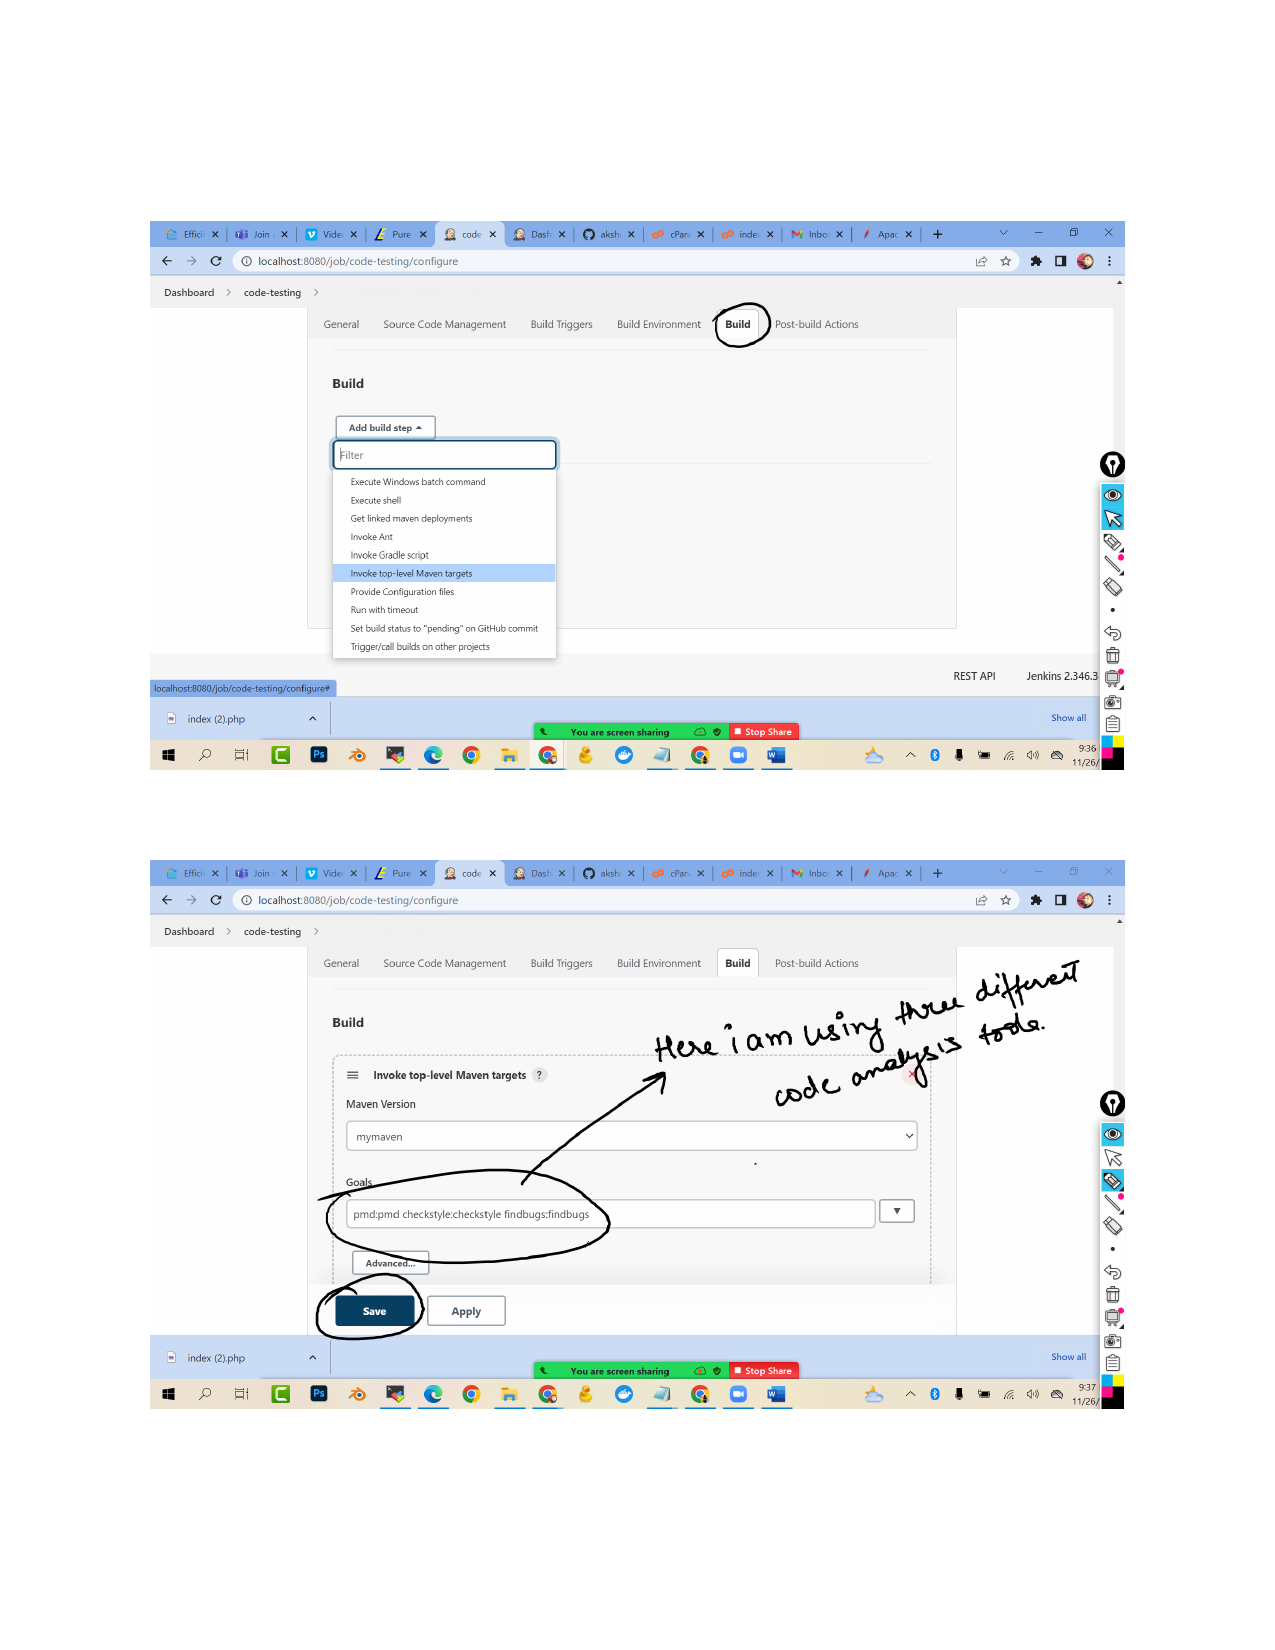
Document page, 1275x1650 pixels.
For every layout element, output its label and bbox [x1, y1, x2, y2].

picture [150, 860, 1125, 1409]
picture [150, 221, 1125, 770]
